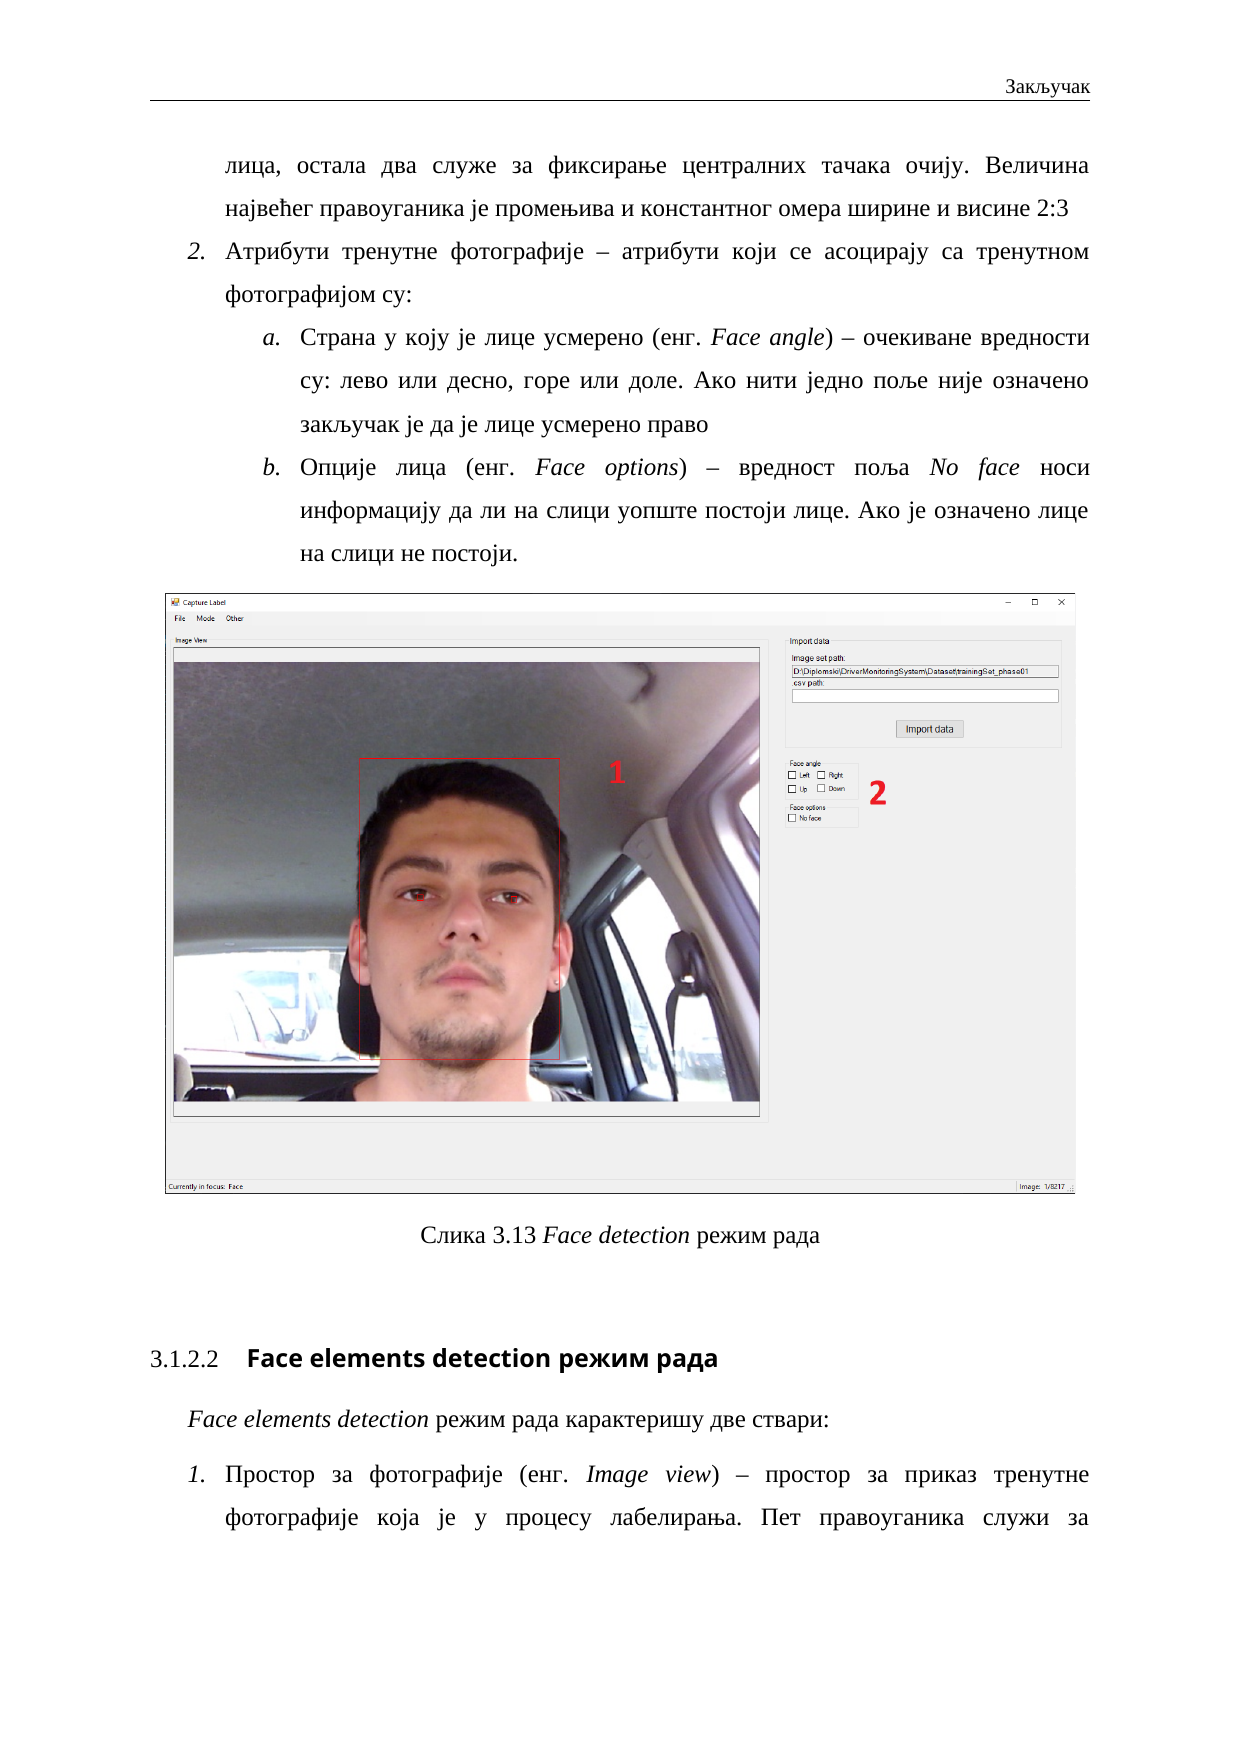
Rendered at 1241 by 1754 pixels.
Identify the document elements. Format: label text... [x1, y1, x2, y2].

text Face elements detection режим рада карактеришу две ствари: [150, 1404, 1090, 1432]
subtitle Face elements detection режим рада [150, 1340, 1090, 1374]
picture [165, 593, 1076, 1194]
list Атрибути тренутне фотографије – атрибути који се асоцирају са тренутном фотографијом су: [187, 236, 1090, 308]
list Страна у коју је лице усмерено (енг. Face angle) – очекиване вредности су: лево или десно, горе или доле. Ако нити једно поље није означено закључак је да је лице усмерено право [262, 322, 1090, 437]
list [187, 150, 1090, 222]
list Опције лица (енг. Face options) – вредност поља No face носи информацију да ли на слици уопште постоји лице. Ако је означено лице на слици не постоји. [262, 452, 1090, 567]
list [187, 1459, 1090, 1531]
